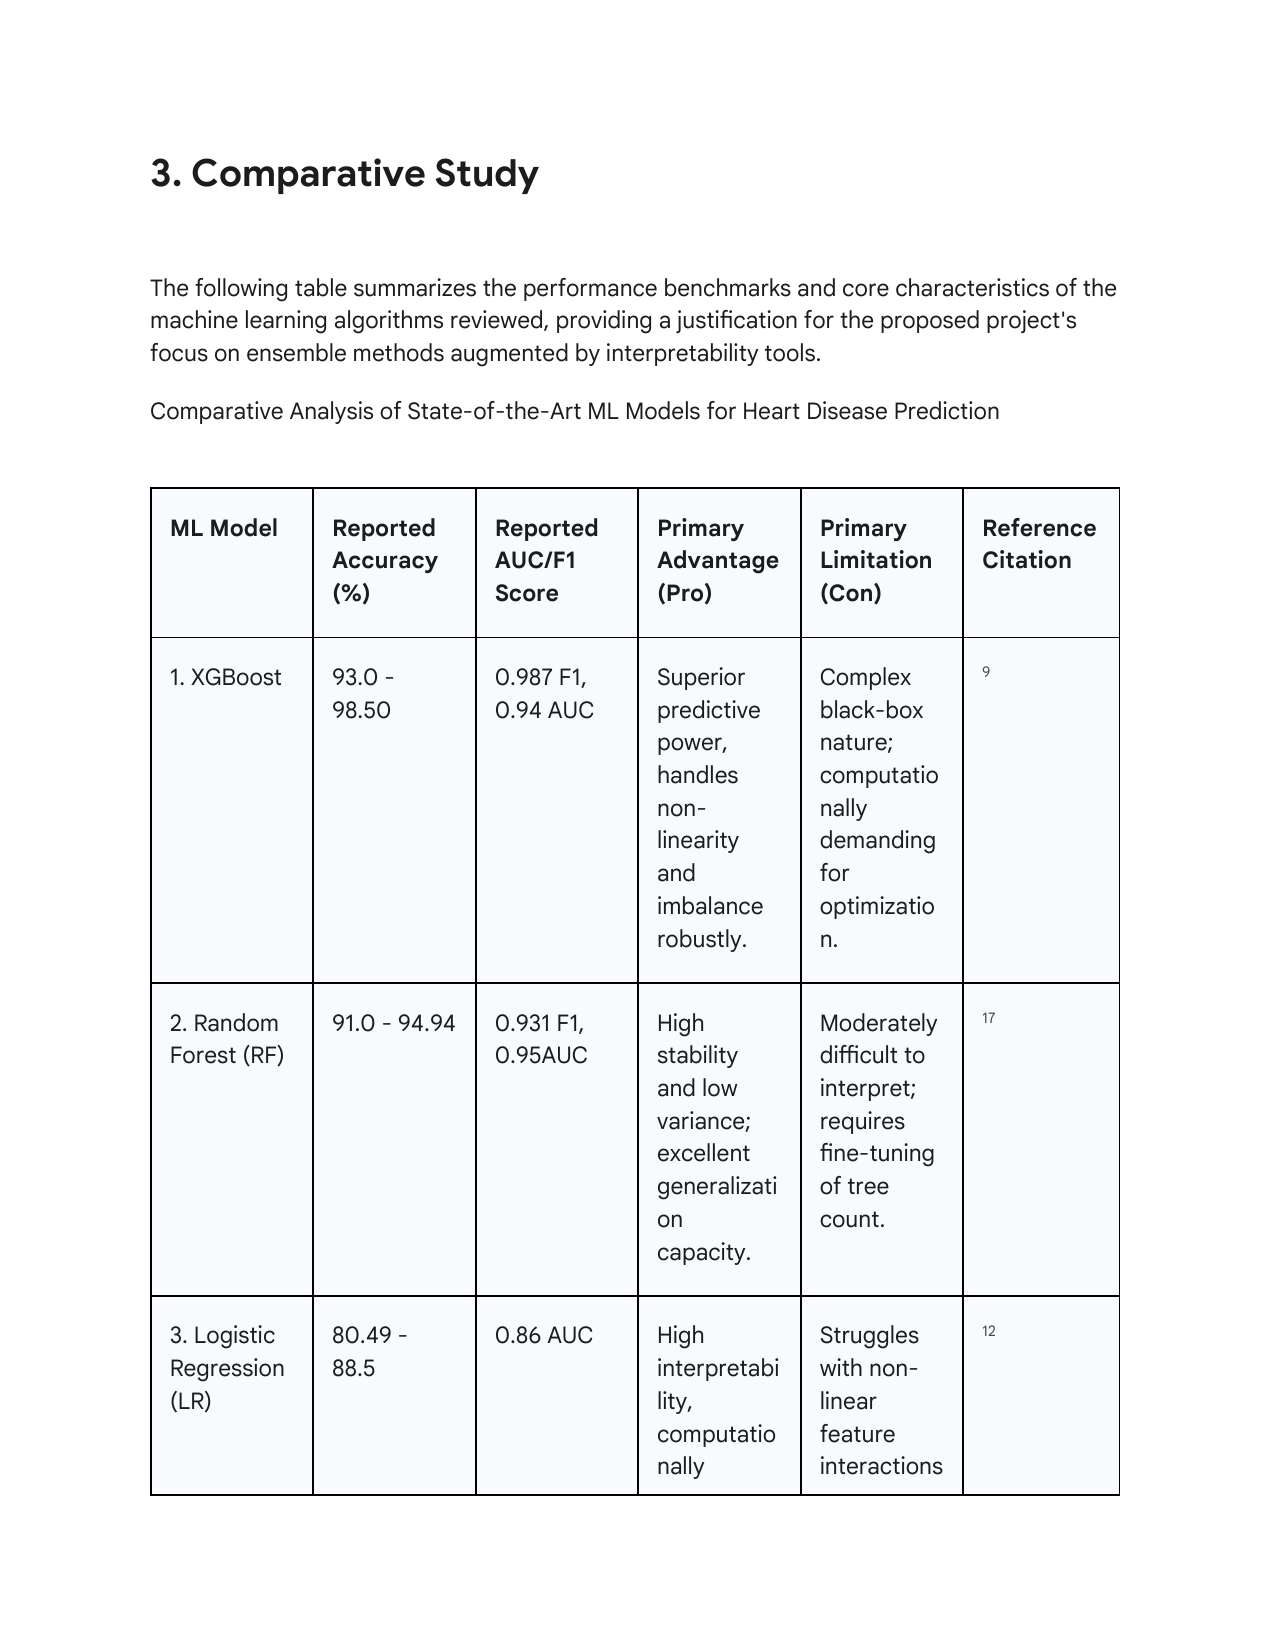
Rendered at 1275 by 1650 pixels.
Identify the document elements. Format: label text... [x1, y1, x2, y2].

table_header Primary Limitation (Con) [802, 489, 962, 637]
table_cell 91.0 - 94.94 [314, 984, 475, 1295]
table_header Reference Citation [964, 489, 1119, 637]
text Comparative Analysis of State-of-the-Art ML Models for Heart Disease Prediction [150, 397, 1125, 426]
table_header Reported AUC/F1 Score [477, 489, 637, 637]
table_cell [802, 1297, 962, 1494]
table_cell Moderately difficult to interpret; requires fine-tuning of tree count. [802, 984, 962, 1295]
text The following table summarizes the performance benchmarks and core characteristics of the machine learning algorithms reviewed, providing a justification for the proposed project's focus on ensemble methods augmented by interpretability tools. [150, 274, 1125, 368]
table_cell 17 [964, 984, 1119, 1295]
table_cell 1. XGBoost [152, 638, 312, 982]
table_cell 80.49 - 88.5 [314, 1297, 475, 1494]
table_cell Complex black-box nature; computationally demanding for optimization. [802, 638, 962, 982]
table_cell 0.931 F1, 0.95AUC [477, 984, 637, 1295]
table_cell 2. Random Forest (RF) [152, 984, 312, 1295]
table_cell 93.0 - 98.50 [314, 638, 475, 982]
table_header Primary Advantage (Pro) [639, 489, 800, 637]
table_cell High stability and low variance; excellent generalization capacity. [639, 984, 800, 1295]
table_header Reported Accuracy (%) [314, 489, 475, 637]
table_cell Superior predictive power, handles non-linearity and imbalance robustly. [639, 638, 800, 982]
table_cell 0.86 AUC [477, 1297, 637, 1494]
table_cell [152, 1297, 312, 1494]
table_header ML Model [152, 489, 312, 637]
subtitle 3. Comparative Study [150, 150, 1125, 197]
table_cell 0.987 F1, 0.94 AUC [477, 638, 637, 982]
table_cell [639, 1297, 800, 1494]
table_cell 12 [964, 1297, 1119, 1494]
table_cell 9 [964, 638, 1119, 982]
